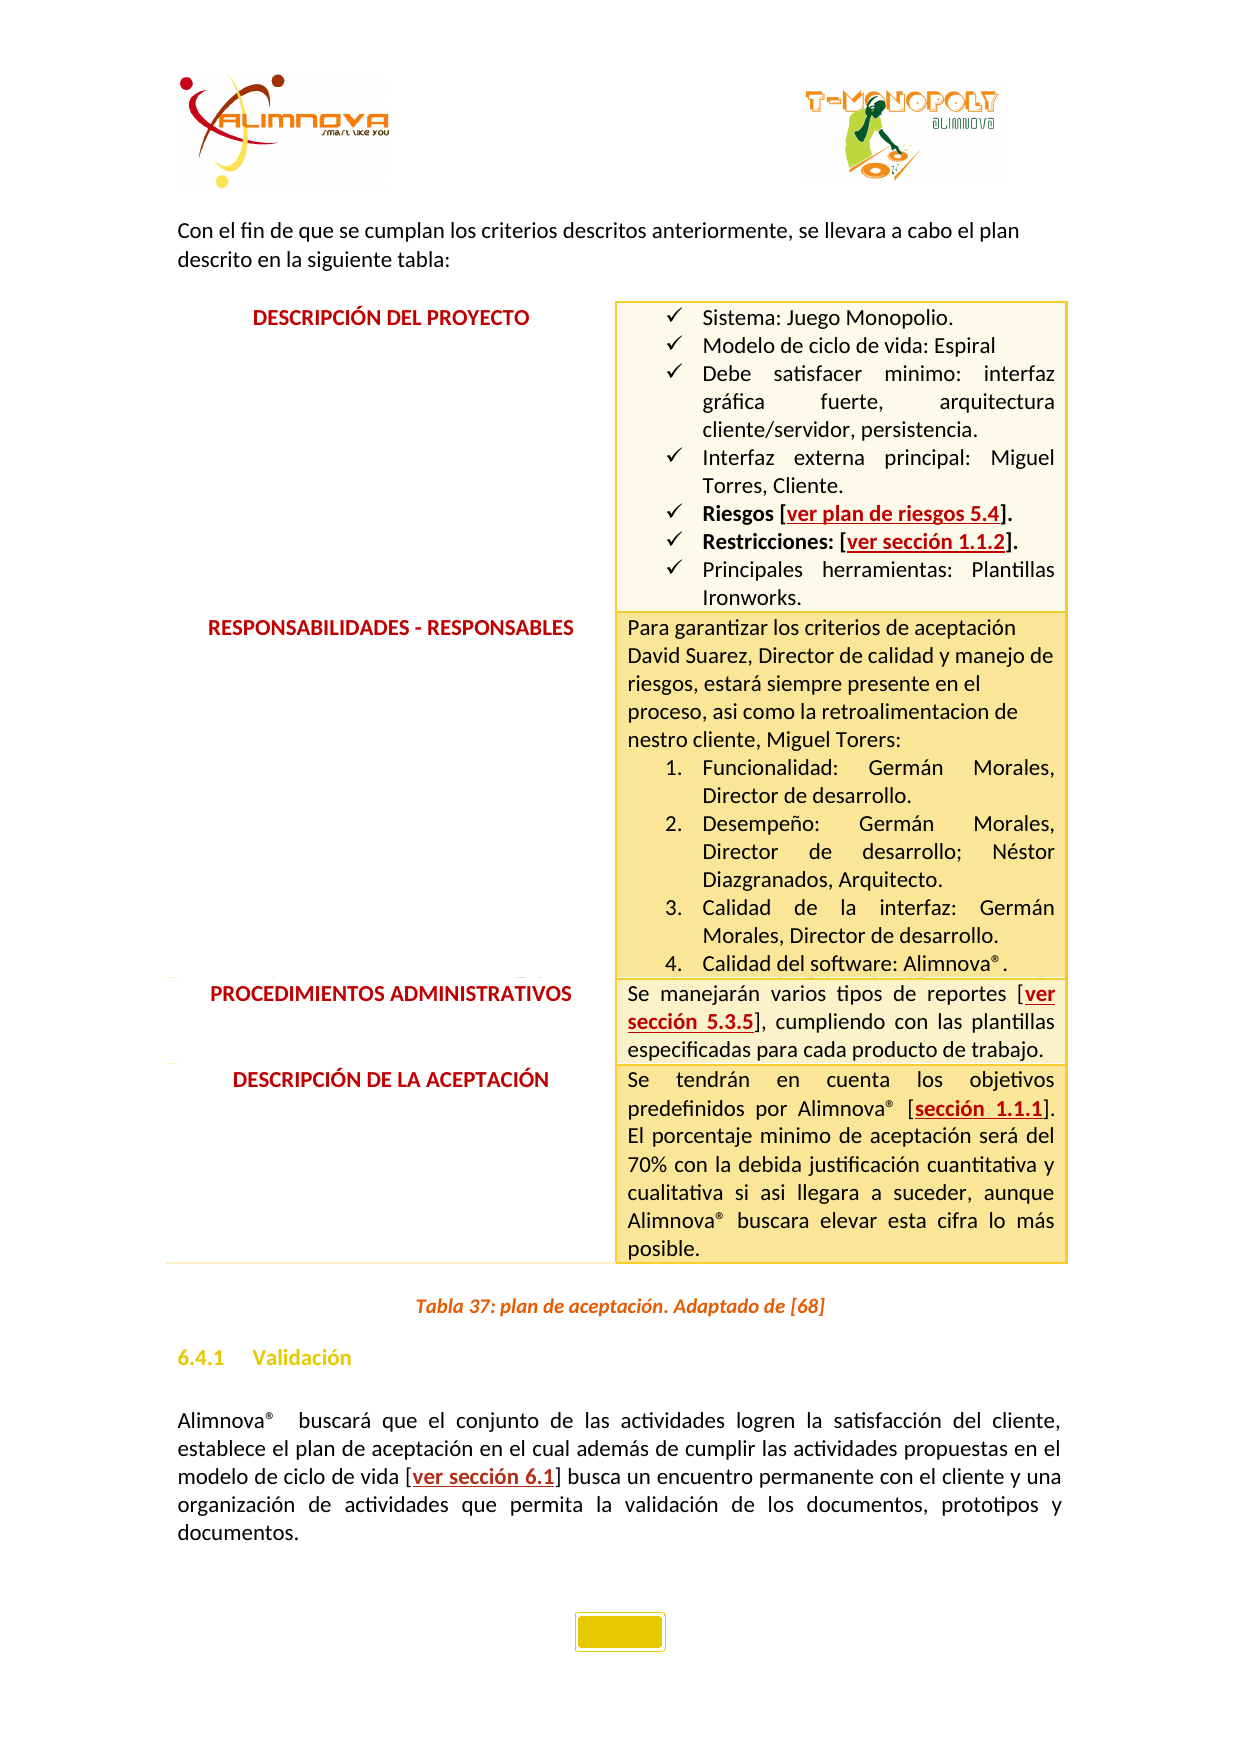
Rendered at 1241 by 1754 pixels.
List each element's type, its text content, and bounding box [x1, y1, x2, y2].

table_cell Se manejarán varios tipos de reportes [ver sección 5.3.5], cumpliendo con las plantillas especificadas para cada producto de trabajo. [617, 980, 1065, 1063]
text Alimnova® buscará que el conjunto de las actividades logren la satisfacción del cliente, establece el plan de aceptación en el cual además de cumplir las actividades propuestas en el modelo de ciclo de vida [ver sección 6.1] busca un encuentro permanente con el cliente y una organización de actividades que permita la validación de los documentos, prototipos y documentos. [177, 1406, 1063, 1546]
table_cell Se tendrán en cuenta los objetivos predefinidos por Alimnova® [sección 1.1.1]. El porcentaje minimo de aceptación será del 70% con la debida justificación cuantitativa y cualitativa si asi llegara a suceder, aunque Alimnova® buscara elevar esta cifra lo más posible. [617, 1066, 1065, 1262]
table_header DESCRIPCIÓN DEL PROYECTO [166, 301, 615, 611]
text Con el fin de que se cumplan los criterios descritos anteriormente, se llevara a cabo el plan descrito en la siguiente tabla: [177, 217, 1063, 273]
subtitle Validación [177, 1343, 1063, 1371]
picture [802, 79, 1002, 184]
table_cell PROCEDIMIENTOS ADMINISTRATIVOS [166, 978, 615, 1063]
table_header Sistema: Juego Monopolio. Modelo de ciclo de vida: Espiral Debe satisfacer minimo: interfaz gráfica fuerte, arquitectura cliente/servidor, persistencia. Interfaz externa principal: Miguel Torres, Cliente. Riesgos [ver plan de riesgos 5.4]. Restricciones: [ver sección 1.1.2]. Principales herramientas: Plantillas Ironworks. [617, 303, 1065, 611]
table_cell Para garantizar los criterios de aceptación David Suarez, Director de calidad y manejo de riesgos, estará siempre presente en el proceso, asi como la retroalimentacion de nestro cliente, Miguel Torers: Funcionalidad: Germán Morales, Director de desarrollo. Desempeño: Germán Morales, Director de desarrollo; Néstor Diazgranados, Arquitecto. Calidad de la interfaz: Germán Morales, Director de desarrollo. Calidad del software: Alimnova®. [617, 613, 1065, 977]
table_cell DESCRIPCIÓN DE LA ACEPTACIÓN [166, 1064, 615, 1262]
table_cell RESPONSABILIDADES - RESPONSABLES [166, 611, 615, 977]
picture [177, 73, 389, 189]
